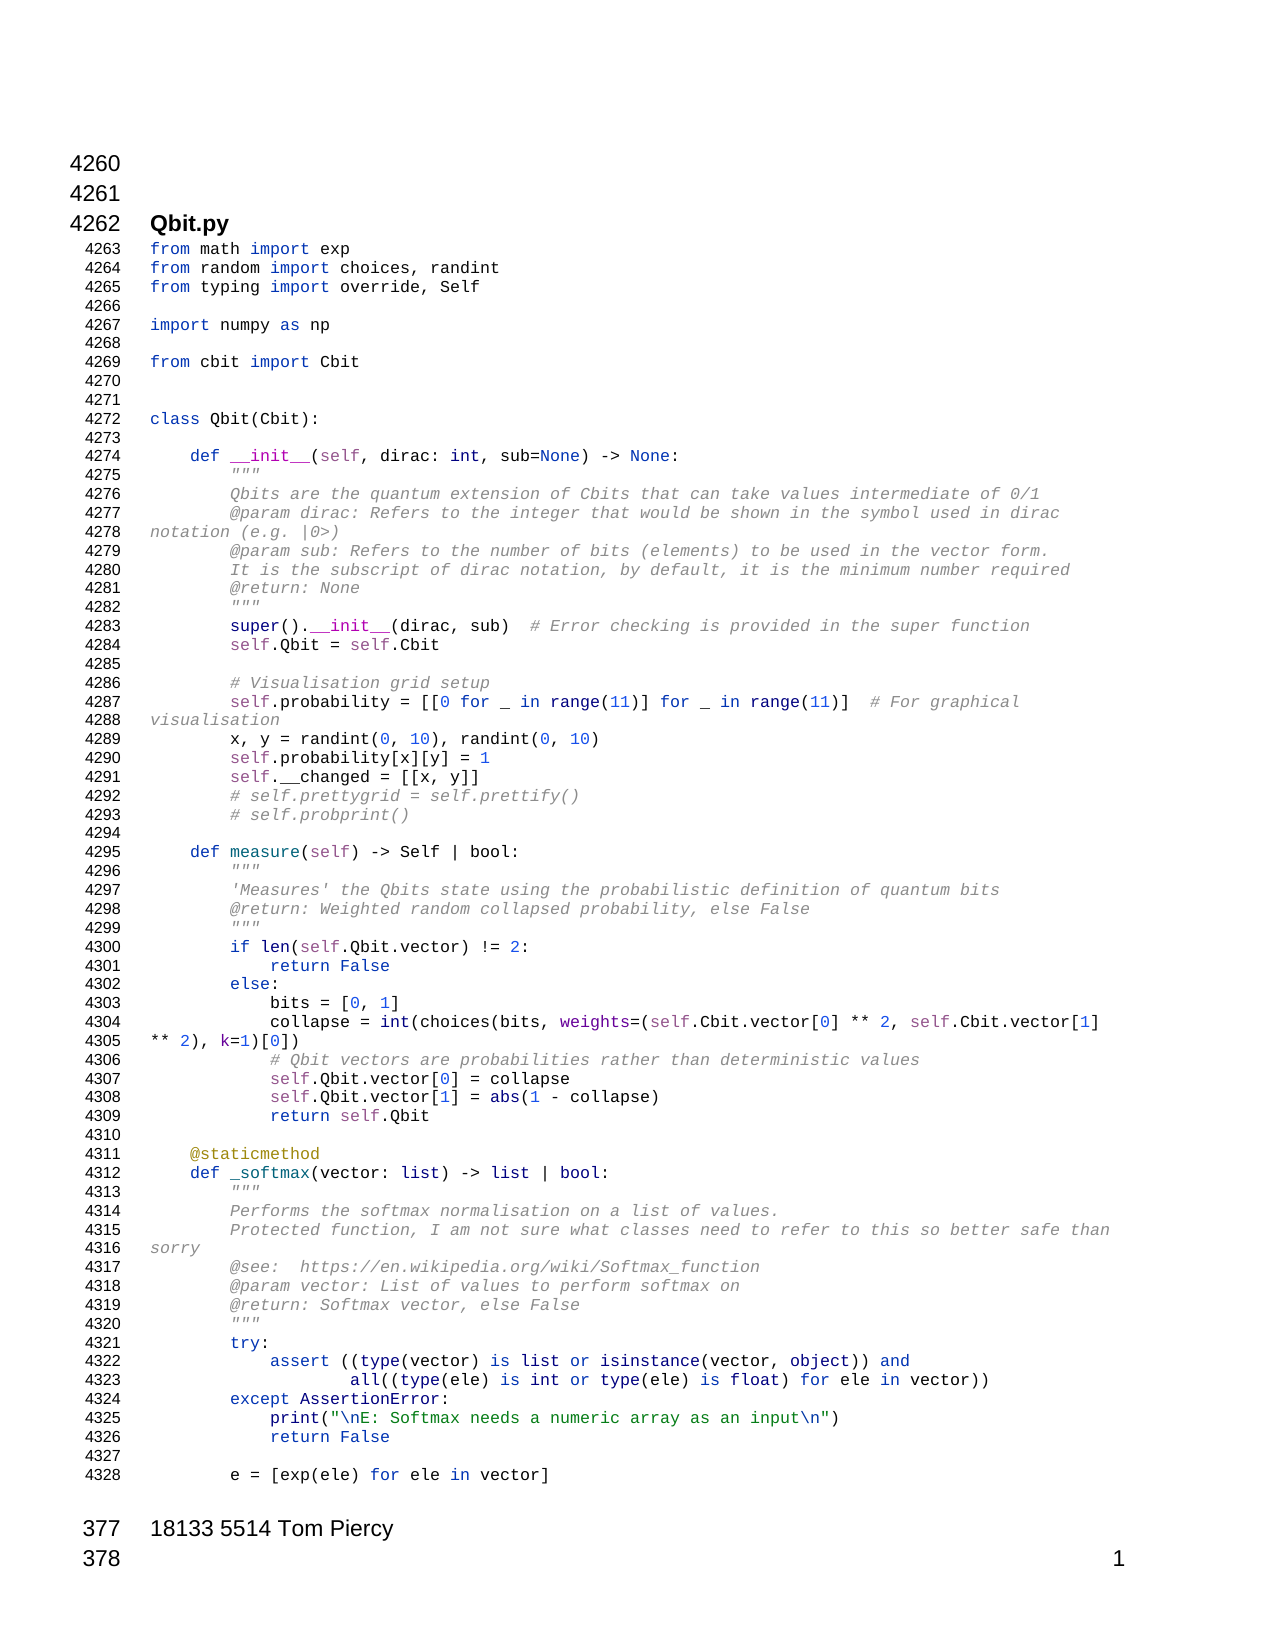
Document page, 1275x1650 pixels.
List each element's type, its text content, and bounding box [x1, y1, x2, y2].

picture [233, 848, 239, 857]
picture [261, 1169, 269, 1178]
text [150, 241, 1125, 1485]
picture [283, 1169, 289, 1178]
text Qbit.py [150, 210, 1125, 237]
